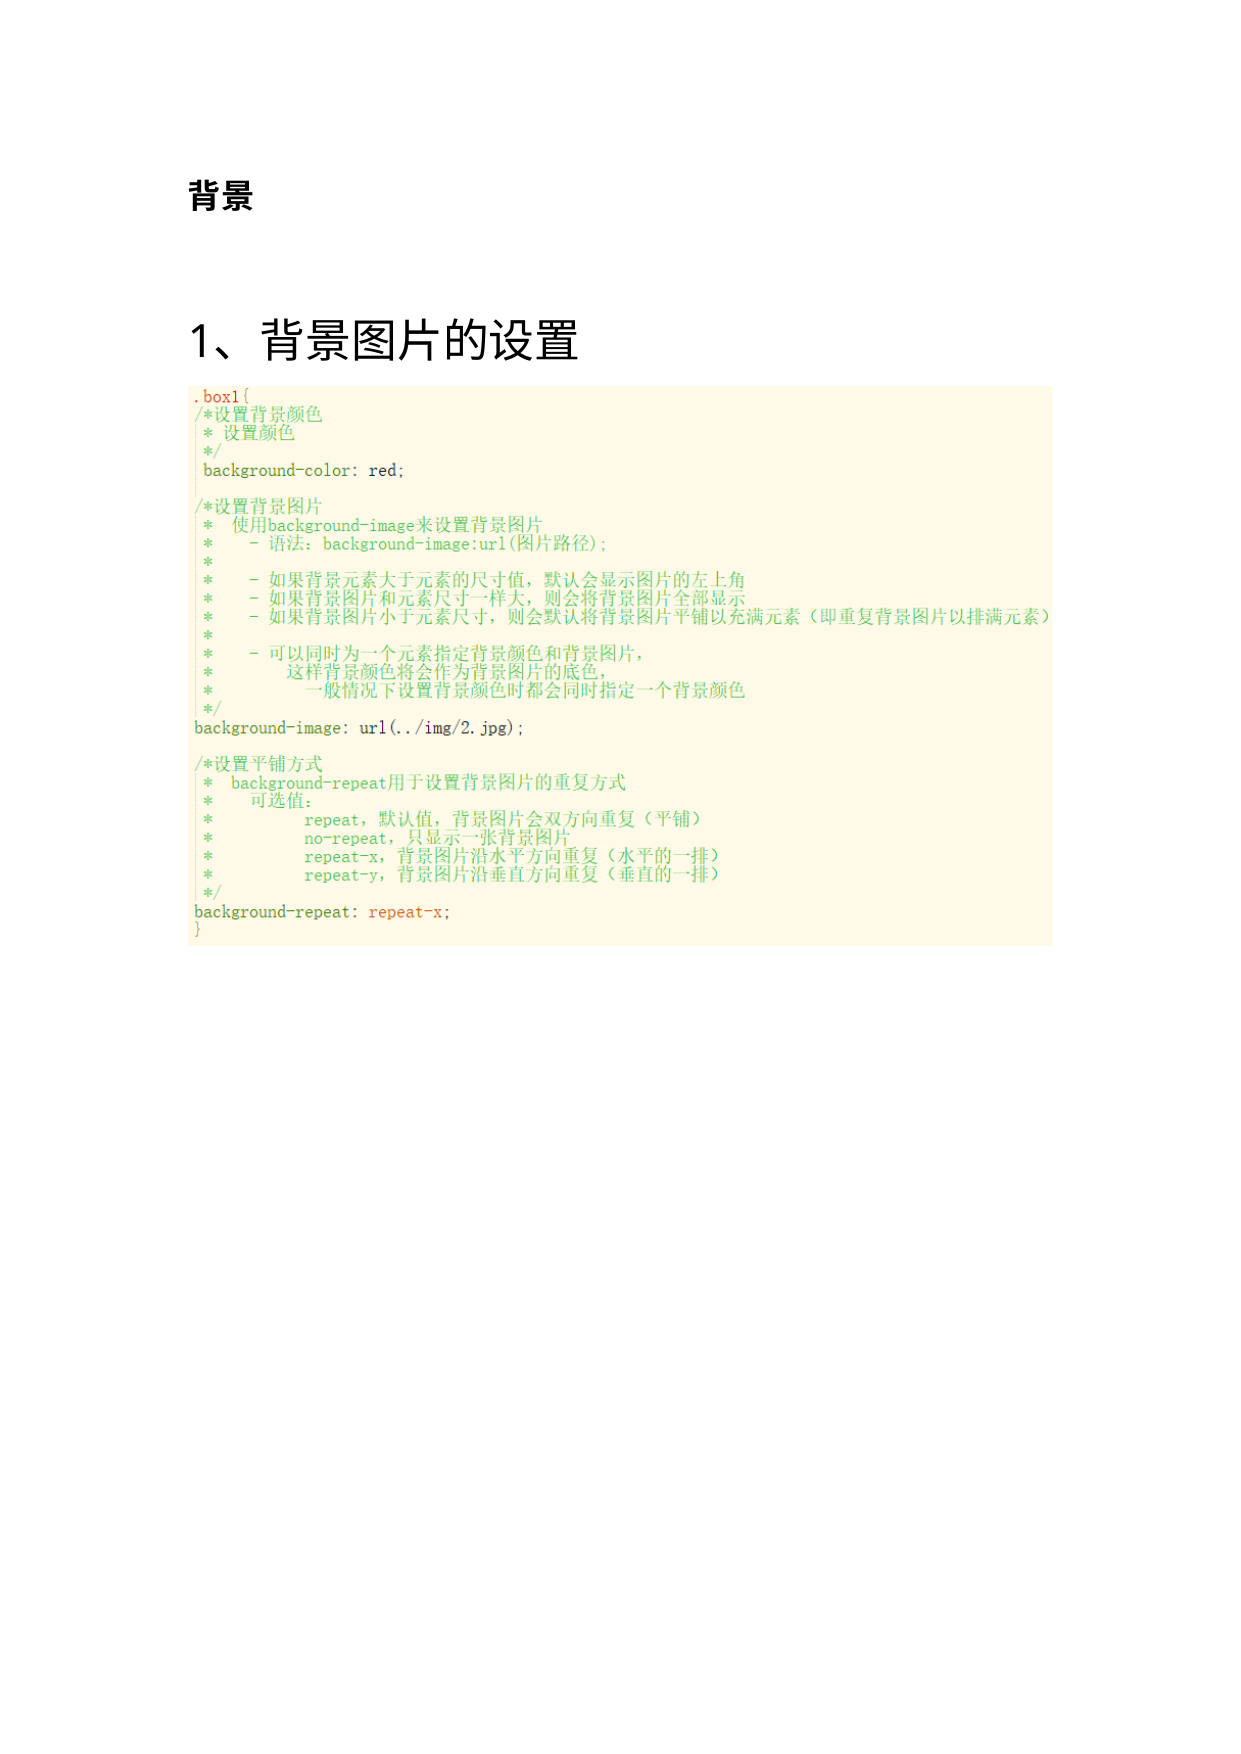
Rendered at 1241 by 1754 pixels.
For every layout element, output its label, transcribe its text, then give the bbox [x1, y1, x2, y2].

text 1、背景图片的设置 [187, 289, 1053, 386]
picture [187, 386, 1053, 946]
subtitle 背景 [187, 162, 1053, 227]
